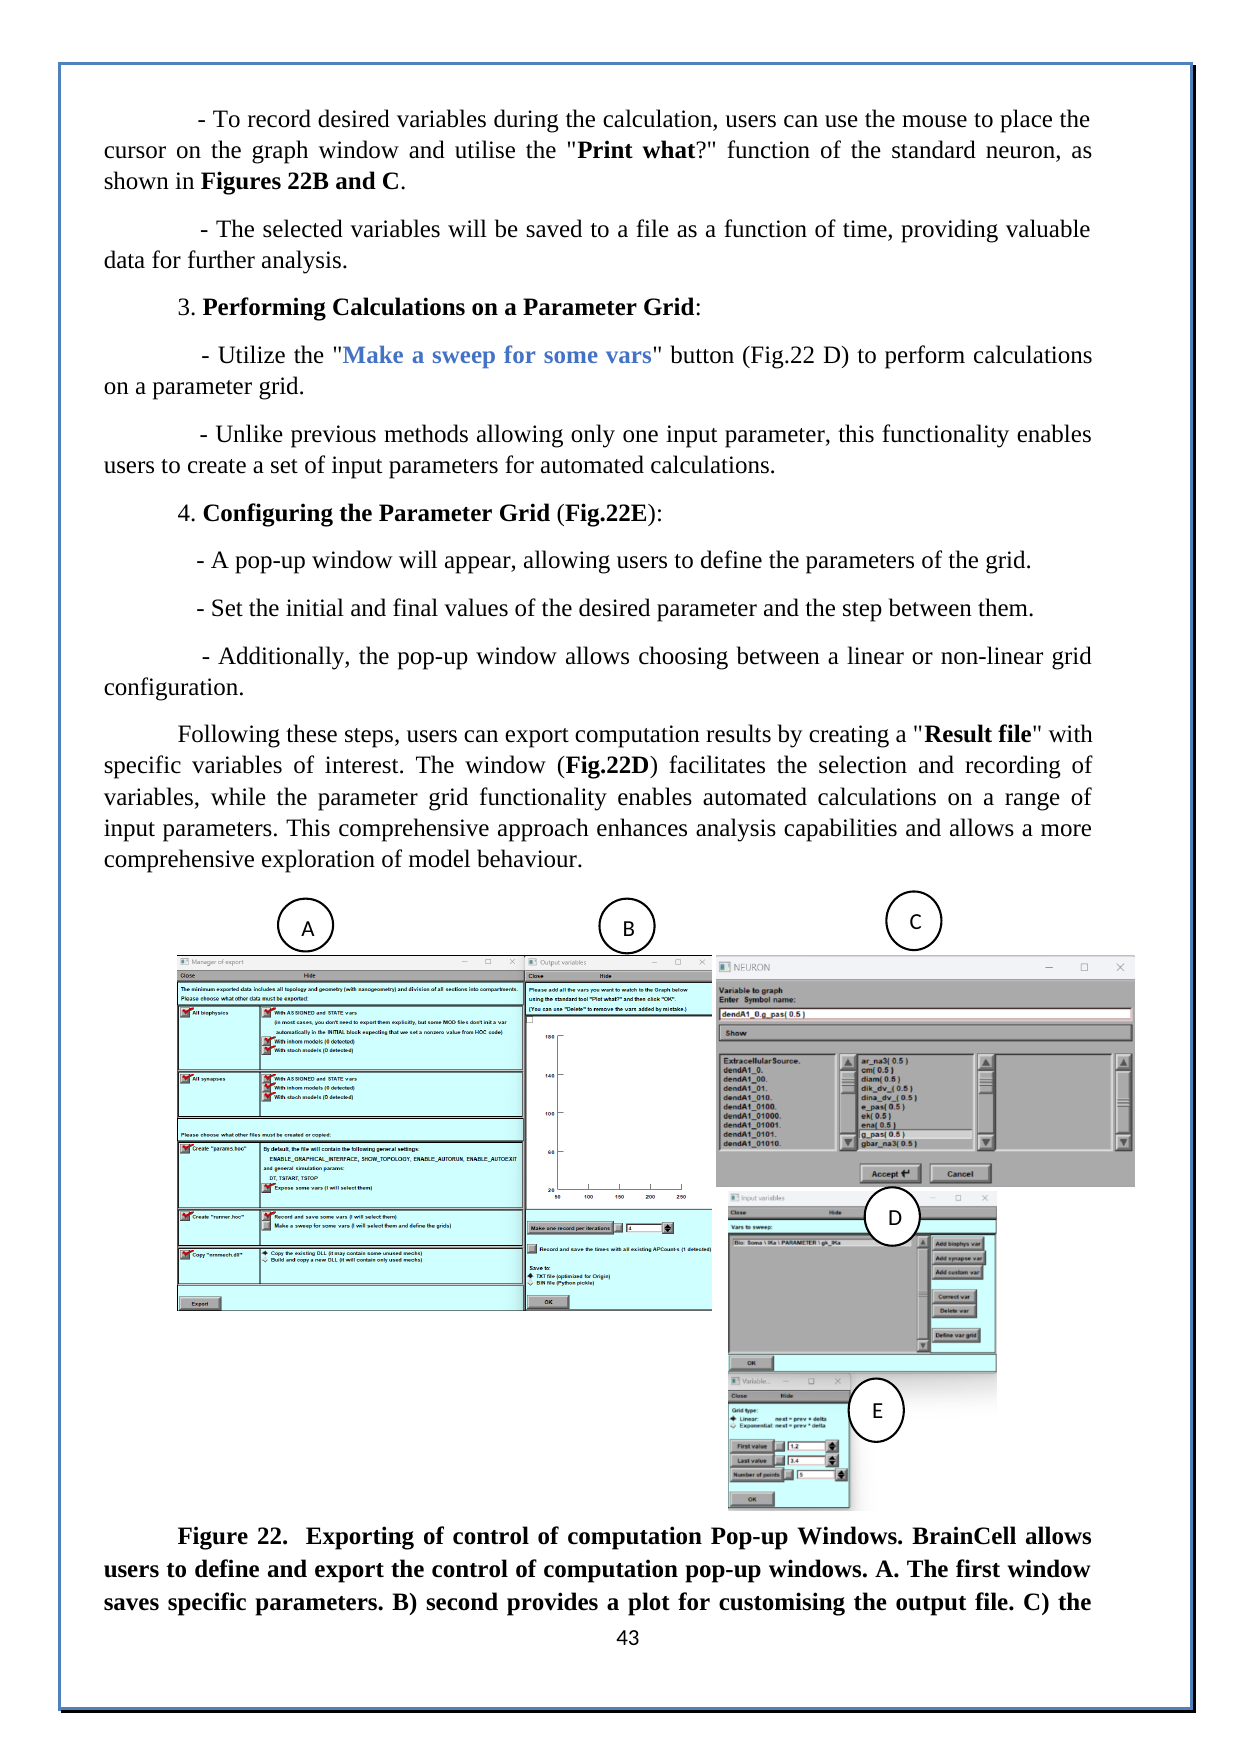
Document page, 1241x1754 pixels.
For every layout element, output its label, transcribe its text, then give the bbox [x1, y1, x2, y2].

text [103, 1521, 1093, 1616]
picture [177, 955, 712, 1311]
text - Utilize the "Make a sweep for some vars" button (Fig.22 D) to perform calculations on a parameter grid. [103, 340, 1093, 400]
text - A pop-up window will appear, allowing users to define the parameters of the grid. [103, 545, 1093, 574]
picture [716, 955, 1135, 1187]
text - Additionally, the pop-up window allows choosing between a linear or non-linear grid configuration. [103, 641, 1093, 701]
text - To record desired variables during the calculation, users can use the mouse to place the cursor on the graph window and utilise the "Print what?" function of the standard neuron, as shown in Figures 22B and C. [103, 104, 1093, 195]
picture [728, 1191, 997, 1511]
text - Unlike previous methods allowing only one input parameter, this functionality enables users to create a set of input parameters for automated calculations. [103, 419, 1093, 479]
text 4. Configuring the Parameter Grid (Fig.22E): [103, 498, 1093, 526]
text - The selected variables will be saved to a file as a function of time, providing valuable data for further analysis. [103, 214, 1093, 273]
text Following these steps, users can export computation results by creating a "Result file" with specific variables of interest. The window (Fig.22D) facilitates the selection and recording of variables, while the parameter grid functionality enables automated calculations on a range of input parameters. This comprehensive approach enhances analysis capabilities and allows a more comprehensive exploration of model behaviour. [103, 719, 1093, 872]
text - Set the initial and final values of the desired parameter and the step between them. [103, 593, 1093, 622]
text 3. Performing Calculations on a Parameter Grid: [103, 292, 1093, 321]
